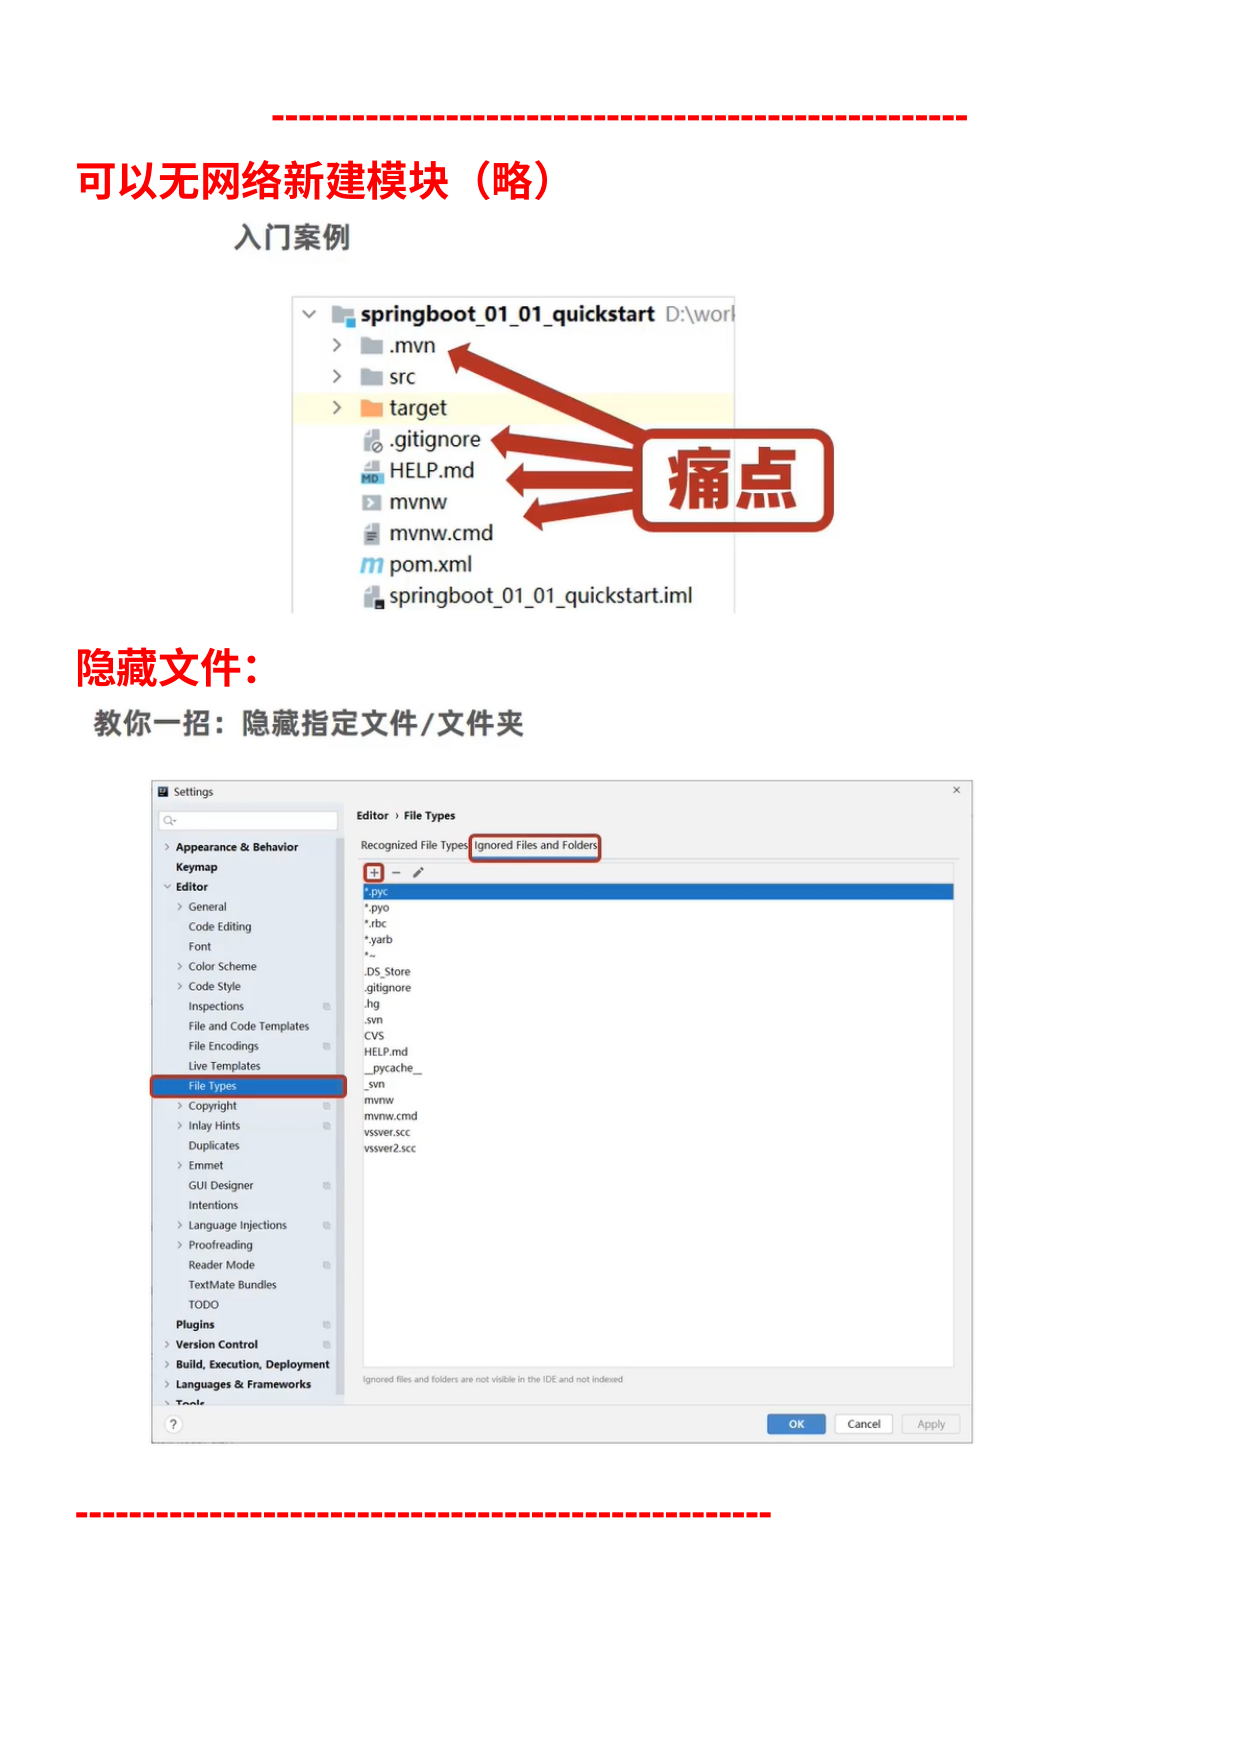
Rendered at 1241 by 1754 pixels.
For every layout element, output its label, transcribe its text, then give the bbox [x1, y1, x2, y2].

text 可以无网络新建模块（略） [75, 146, 1165, 211]
text ---------------------------------------------------- [75, 1478, 1165, 1543]
picture [215, 210, 1026, 633]
picture [75, 698, 1139, 1452]
text ---------------------------------------------------- [75, 81, 1165, 146]
text 隐藏文件： [75, 633, 1165, 698]
